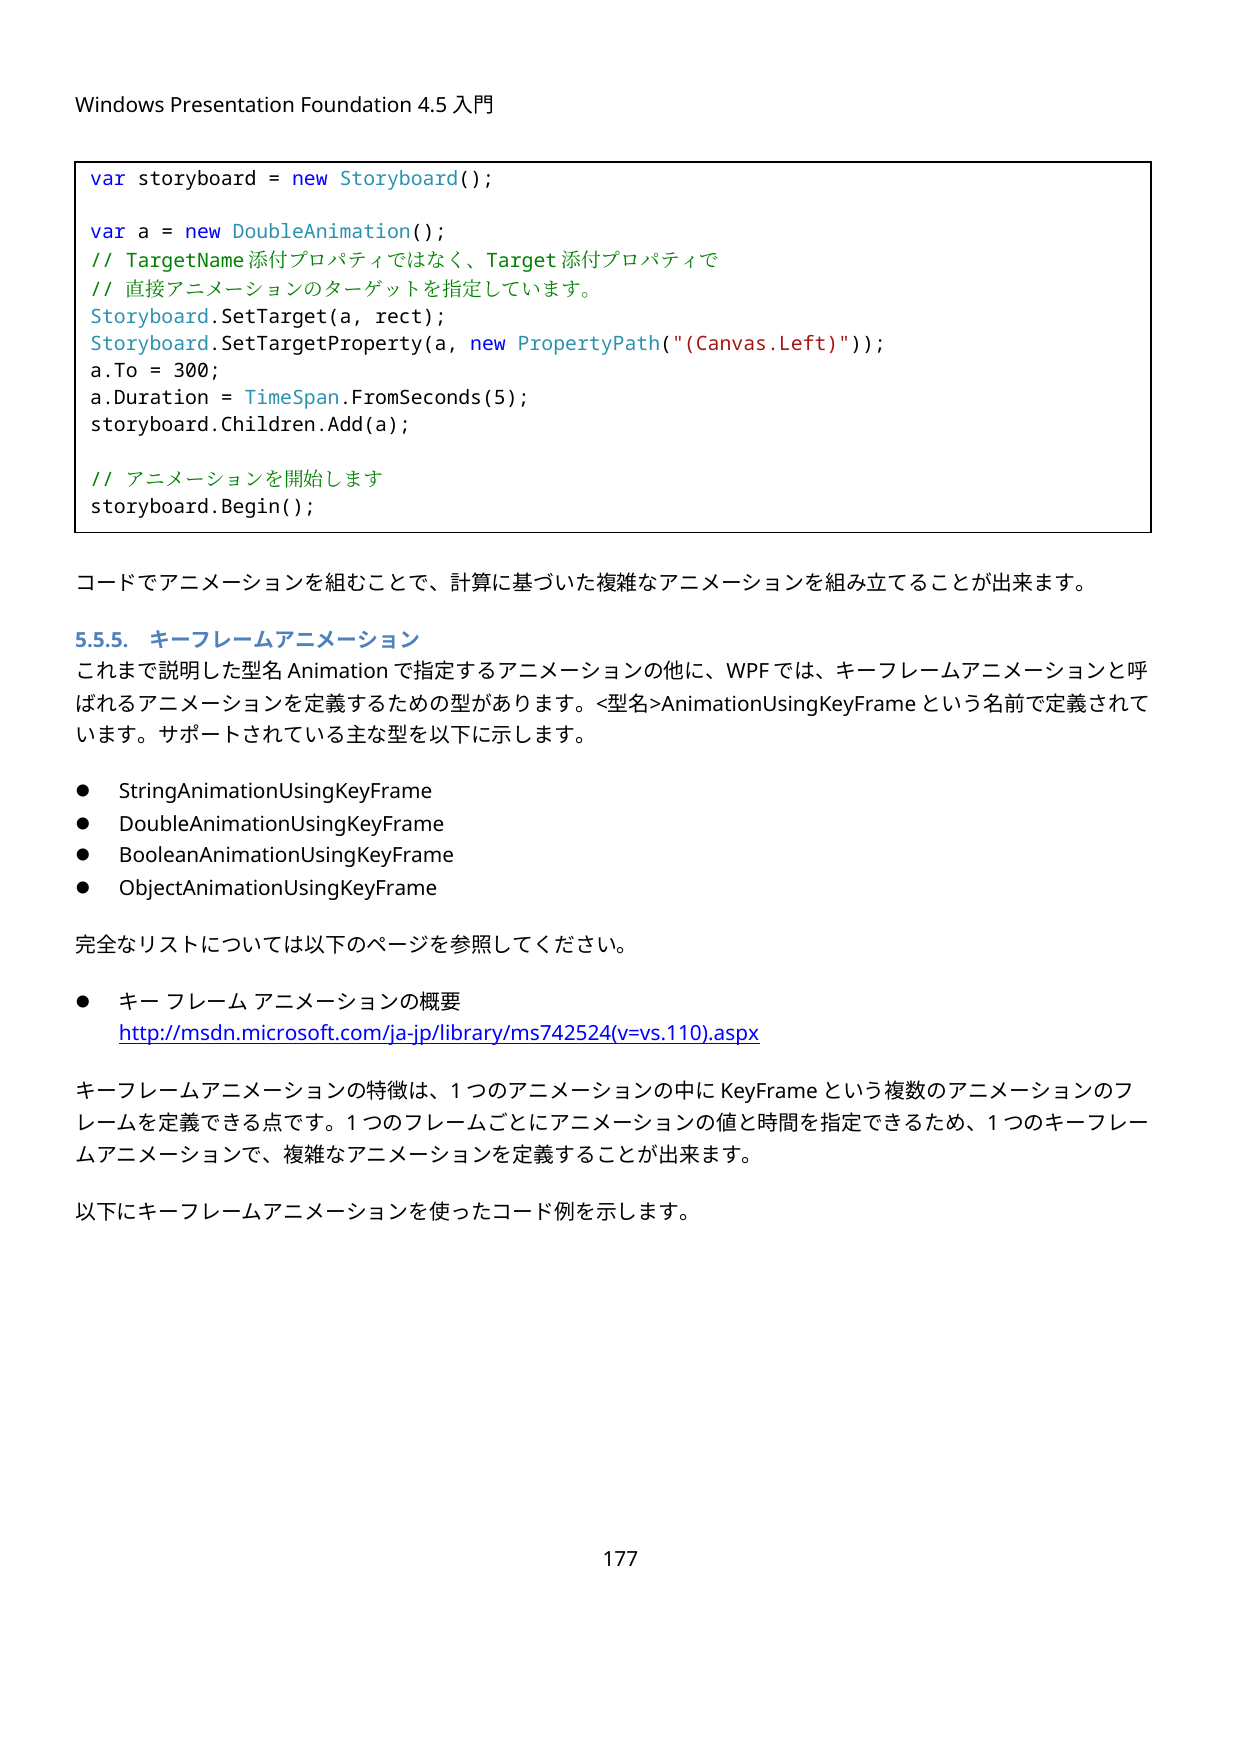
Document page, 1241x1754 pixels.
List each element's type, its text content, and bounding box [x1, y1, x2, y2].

text キーフレームアニメーションの特徴は、1つのアニメーションの中にKeyFrameという複数のアニメーションのフレームを定義できる点です。1つのフレームごとにアニメーションの値と時間を指定できるため、1つのキーフレームアニメーションで、複雑なアニメーションを定義することが出来ます。 [75, 1074, 1165, 1170]
list BooleanAnimationUsingKeyFrame [75, 839, 1165, 871]
list DoubleAnimationUsingKeyFrame [75, 807, 1165, 839]
subtitle キーフレームアニメーション [75, 622, 1165, 654]
text 完全なリストについては以下のページを参照してください。 [75, 928, 1165, 960]
text コードでアニメーションを組むことで、計算に基づいた複雑なアニメーションを組み立てることが出来ます。 [75, 565, 1165, 597]
text これまで説明した型名Animationで指定するアニメーションの他に、WPFでは、キーフレームアニメーションと呼ばれるアニメーションを定義するための型があります。<型名>AnimationUsingKeyFrameという名前で定義されています。サポートされている主な型を以下に示します。 [75, 654, 1165, 750]
text 以下にキーフレームアニメーションを使ったコード例を示します。 [75, 1195, 1165, 1227]
list ObjectAnimationUsingKeyFrame [75, 871, 1165, 903]
list キー フレーム アニメーションの概要 http://msdn.microsoft.com/ja-jp/library/ms742524(v=vs.110).aspx [75, 985, 1165, 1049]
list StringAnimationUsingKeyFrame [75, 775, 1165, 807]
